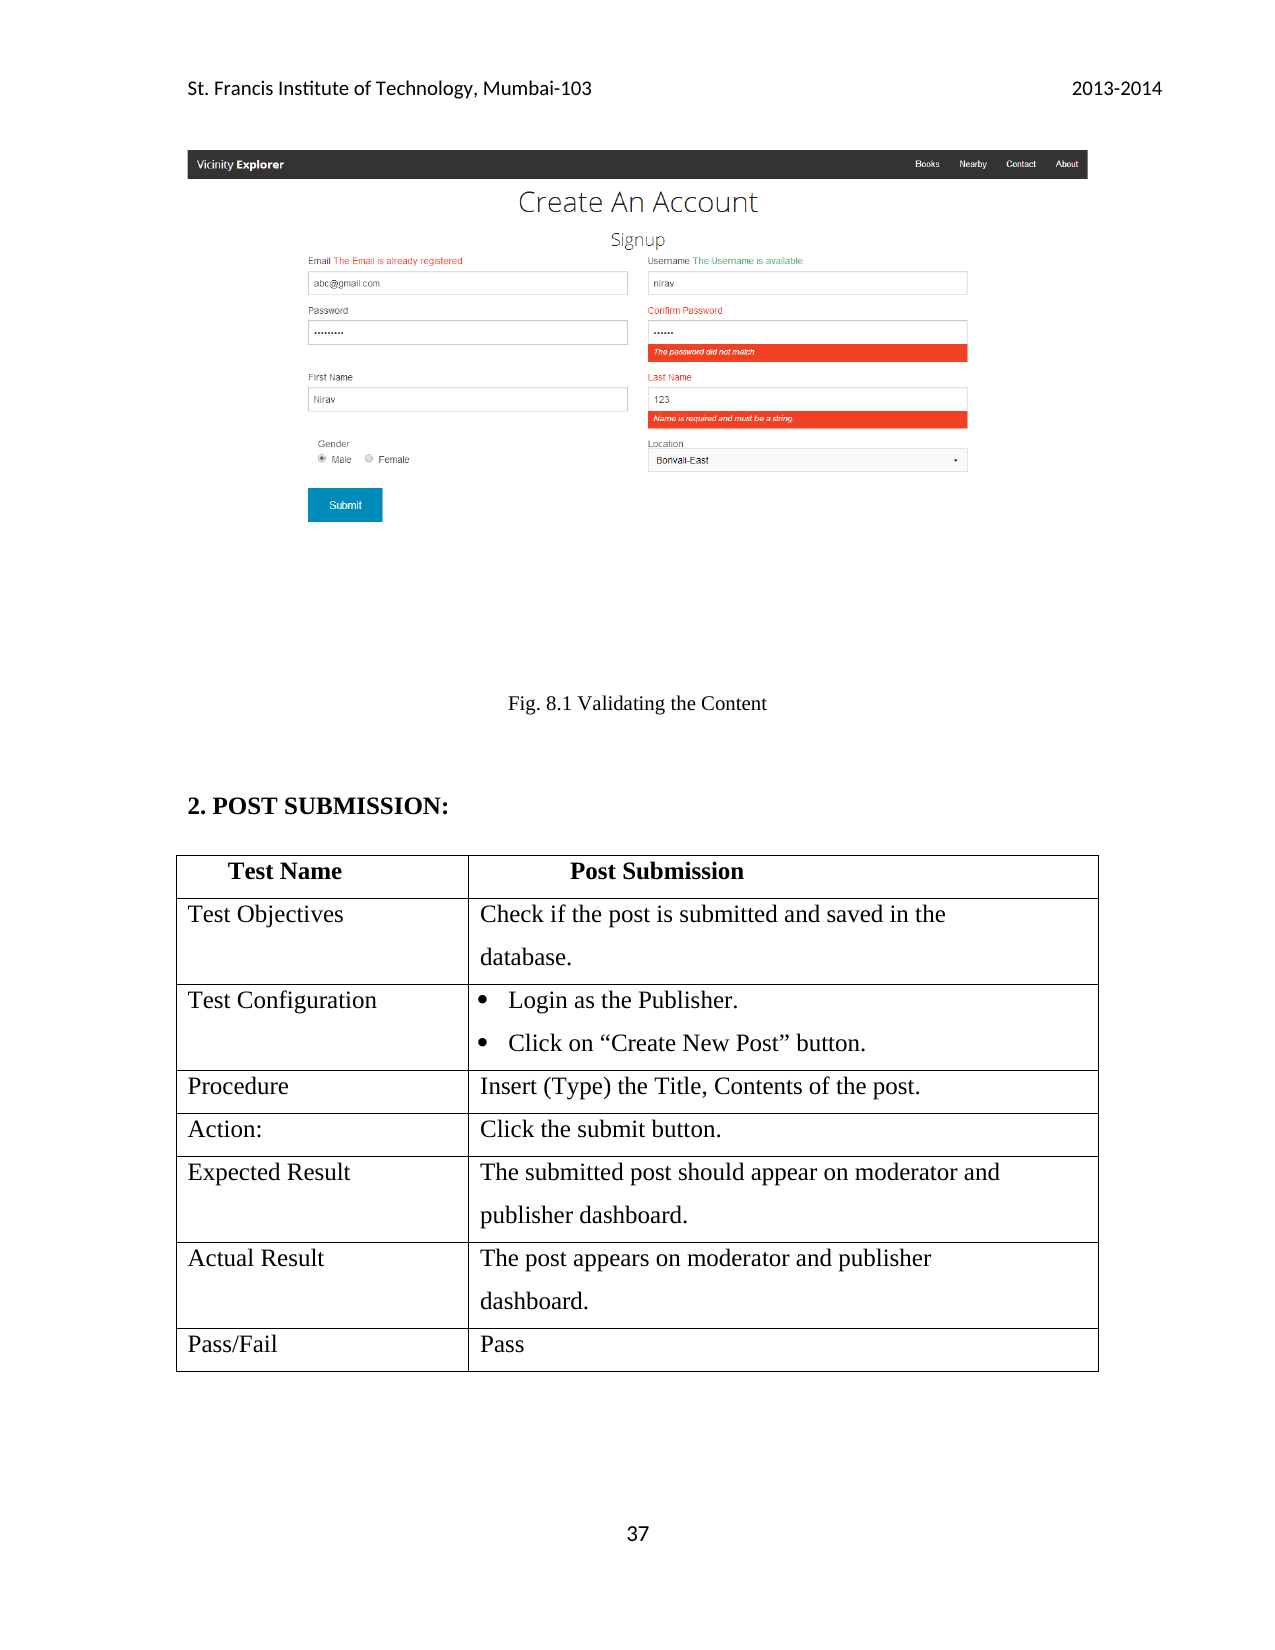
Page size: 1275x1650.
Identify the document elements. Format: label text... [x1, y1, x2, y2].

table_cell Procedure [177, 1071, 468, 1113]
table_cell Actual Result [177, 1243, 468, 1328]
table_cell Expected Result [177, 1157, 468, 1242]
table_header Test Name [177, 856, 468, 898]
text Fig. 8.1 Validating the Content [187, 691, 1087, 715]
table_cell Test Objectives [177, 899, 468, 984]
table_cell Insert (Type) the Title, Contents of the post. [469, 1071, 1098, 1113]
table_cell The submitted post should appear on moderator and publisher dashboard. [469, 1157, 1098, 1242]
table_cell Click the submit button. [469, 1114, 1098, 1156]
table_cell Login as the Publisher. Click on “Create New Post” button. [469, 985, 1098, 1070]
picture [187, 150, 1088, 656]
table_cell Pass/Fail [177, 1329, 468, 1371]
table_cell Pass [469, 1329, 1098, 1371]
table_cell Test Configuration [177, 985, 468, 1070]
text 2. POST SUBMISSION: [187, 791, 1087, 819]
table_cell Check if the post is submitted and saved in the database. [469, 899, 1098, 984]
table_cell The post appears on moderator and publisher dashboard. [469, 1243, 1098, 1328]
table_cell Action: [177, 1114, 468, 1156]
table_header Post Submission [469, 856, 1098, 898]
